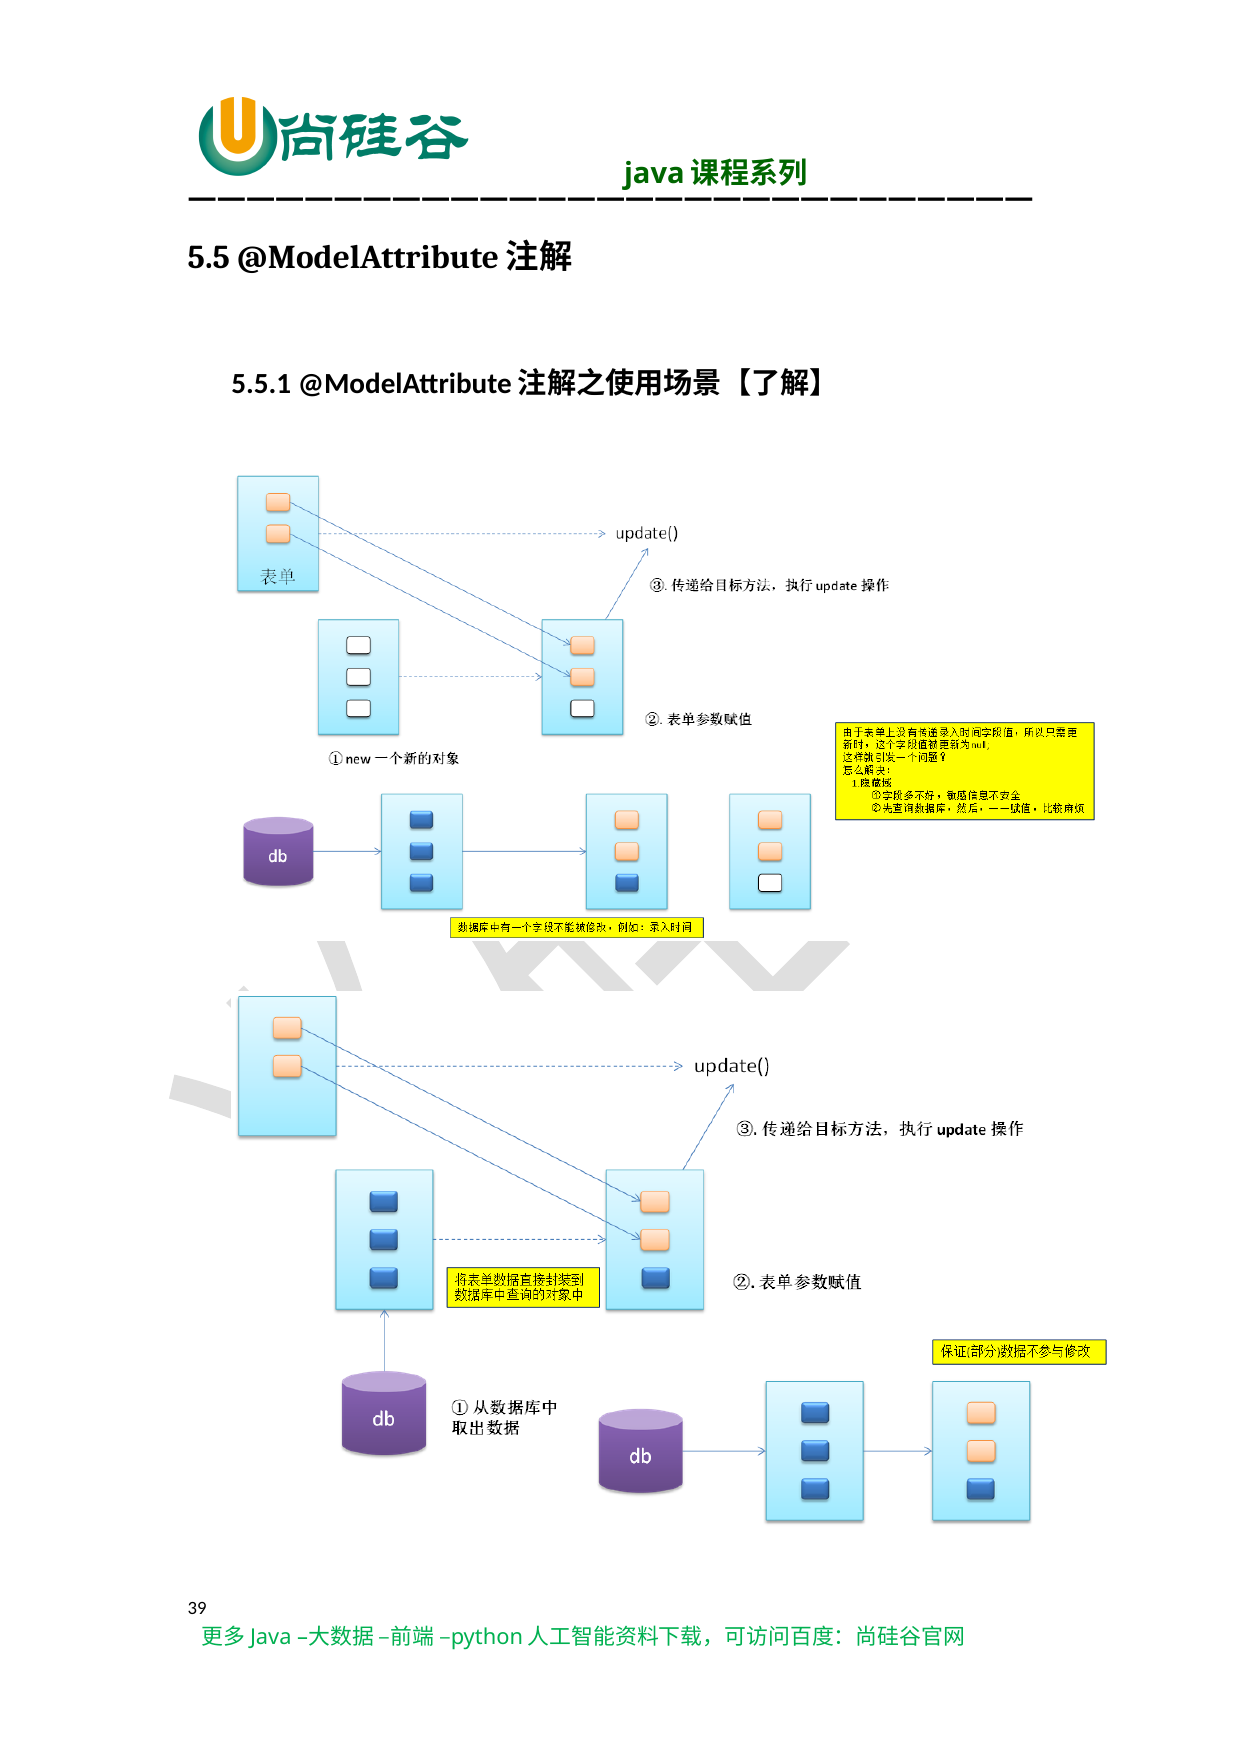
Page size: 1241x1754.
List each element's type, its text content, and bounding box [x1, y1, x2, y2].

subtitle 5.5 @ModelAttribute注解 [187, 221, 1053, 286]
picture [187, 88, 476, 184]
subtitle 5.5.1 @ModelAttribute注解之使用场景【了解】 [187, 348, 1053, 413]
picture [231, 471, 1096, 941]
picture [231, 991, 1108, 1528]
